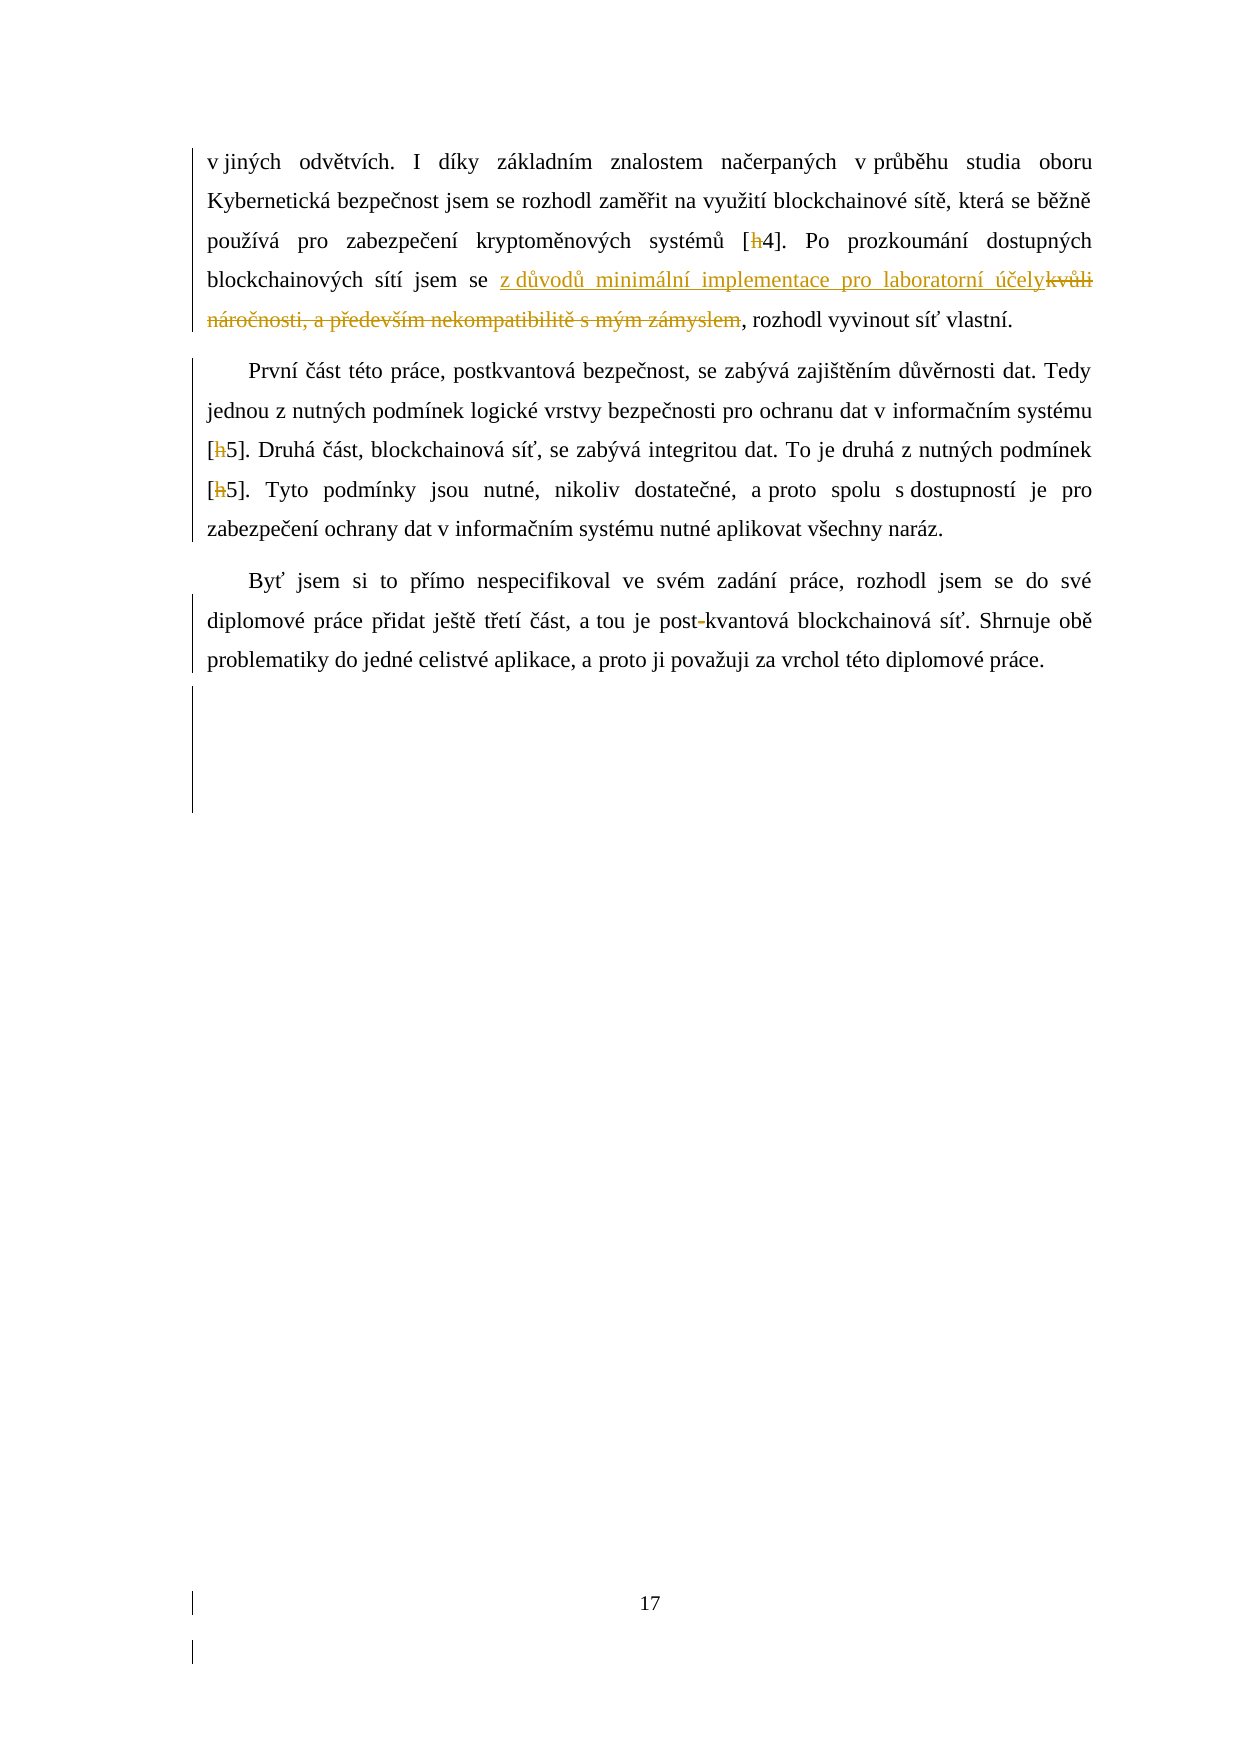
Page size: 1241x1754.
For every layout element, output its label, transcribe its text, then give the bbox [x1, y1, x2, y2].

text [207, 148, 1092, 332]
text První část této práce, postkvantová bezpečnost, se zabývá zajištěním důvěrnosti dat. Tedy jednou z nutných podmínek logické vrstvy bezpečnosti pro ochranu dat v informačním systému [5]. Druhá část, blockchainová síť, se zabývá integritou dat. To je druhá z nutných podmínek [5]. Tyto podmínky jsou nutné, nikoliv dostatečné, a proto spolu s dostupností je pro zabezpečení ochrany dat v informačním systému nutné aplikovat všechny naráz. [207, 358, 1092, 542]
text Byť jsem si to přímo nespecifikoval ve svém zadání práce, rozhodl jsem se do své diplomové práce přidat ještě třetí část, a tou je postkvantová blockchainová síť. Shrnuje obě problematiky do jedné celistvé aplikace, a proto ji považuji za vrchol této diplomové práce. [207, 567, 1092, 673]
